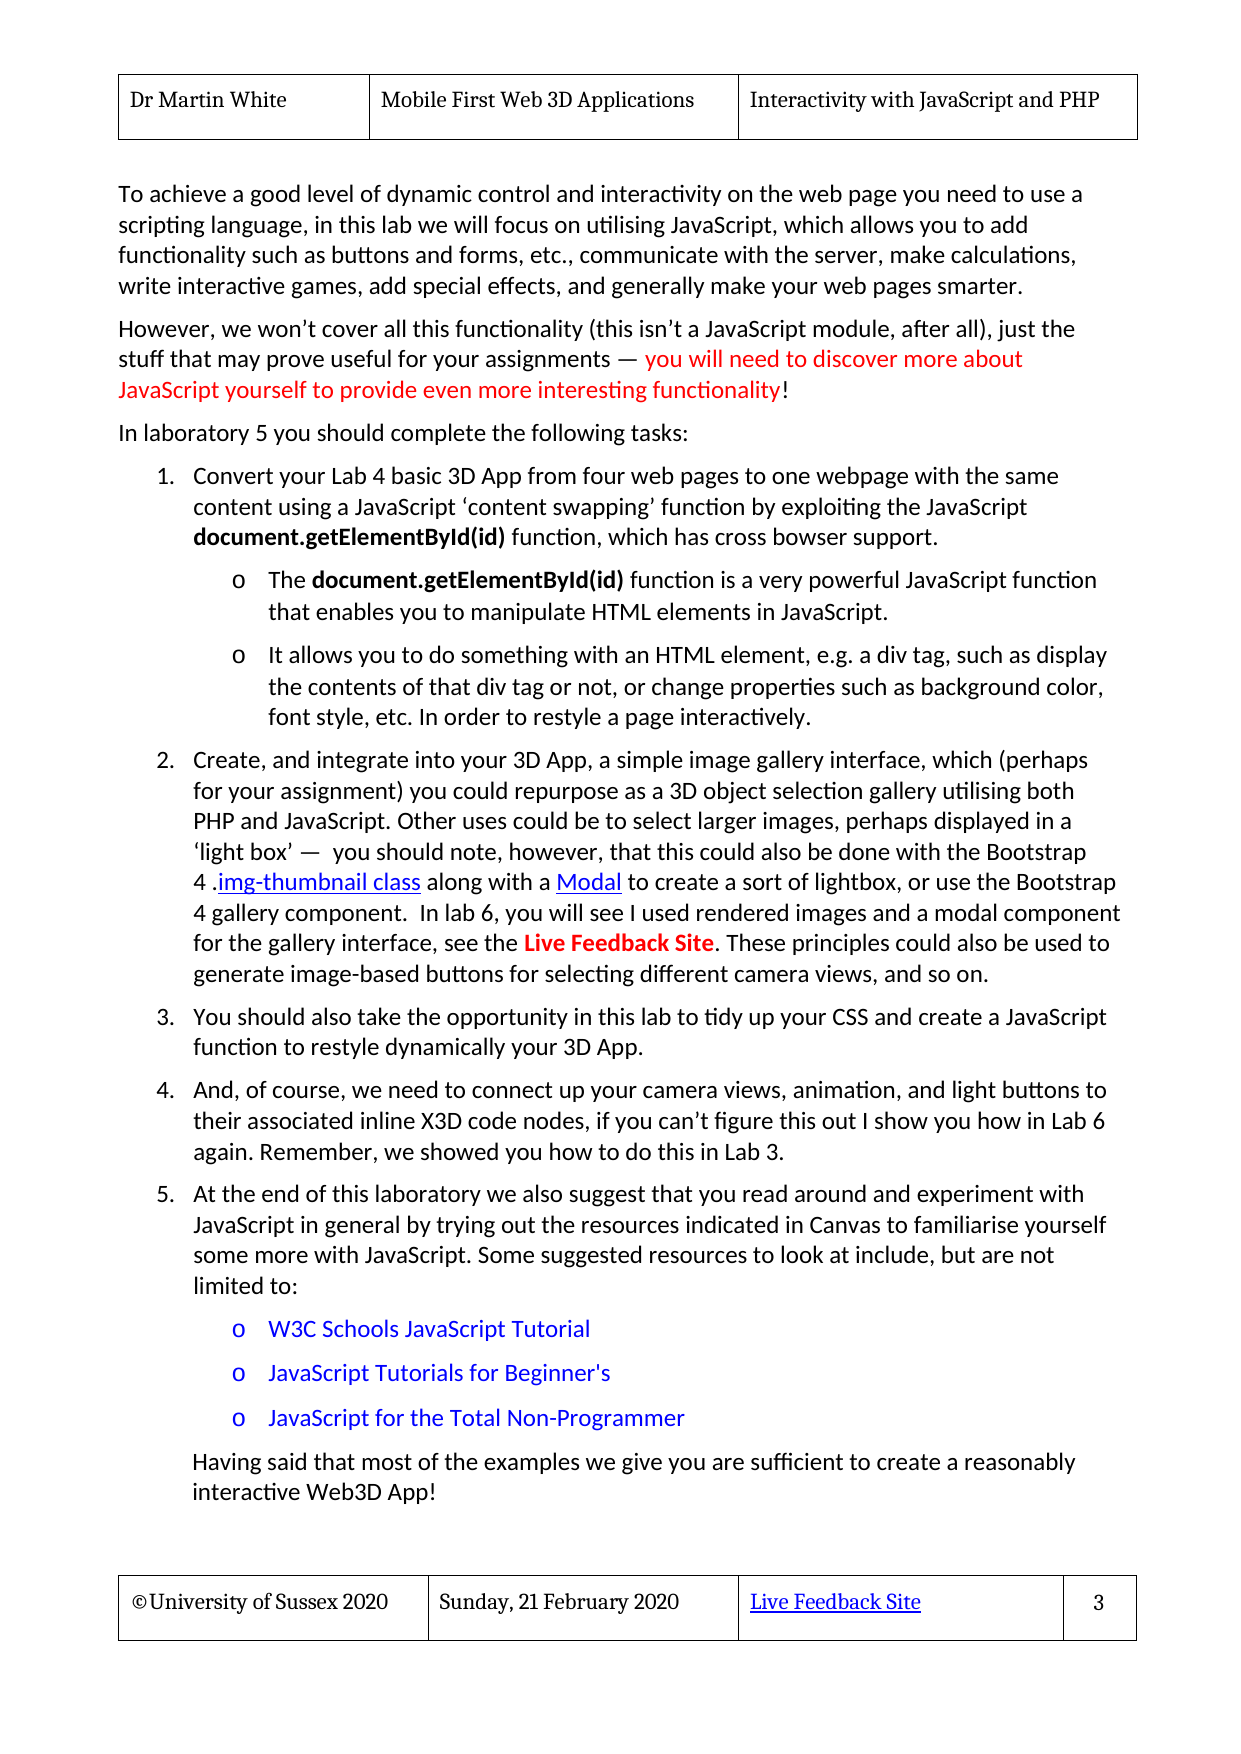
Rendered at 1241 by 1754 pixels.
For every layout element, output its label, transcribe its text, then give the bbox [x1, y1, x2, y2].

list Create, and integrate into your 3D App, a simple image gallery interface, which (perhaps for your assignment) you could repurpose as a 3D object selection gallery utilising both PHP and JavaScript. Other uses could be to select larger images, perhaps displayed in a ‘light box’ — you should note, however, that this could also be done with the Bootstrap 4 .img-thumbnail class along with a Modal to create a sort of lightbox, or use the Bootstrap 4 gallery component. In lab 6, you will see I used rendered images and a modal component for the gallery interface, see the Live Feedback Site. These principles could also be used to generate image-based buttons for selecting different camera views, and so on. [156, 744, 1122, 988]
list You should also take the opportunity in this lab to tidy up your CSS and create a JavaScript function to restyle dynamically your 3D App. [156, 1001, 1122, 1062]
text However, we won’t cover all this functionality (this isn’t a JavaScript module, after all), just the stuff that may prove useful for your assignments — you will need to discover more about JavaScript yourself to provide even more interesting functionality! [118, 313, 1122, 405]
list Convert your Lab 4 basic 3D App from four web pages to one webpage with the same content using a JavaScript ‘content swapping’ function by exploiting the JavaScript document.getElementById(id) function, which has cross bowser support. [156, 460, 1122, 552]
list And, of course, we need to connect up your camera views, animation, and light buttons to their associated inline X3D code nodes, if you can’t figure this out I show you how in Lab 6 again. Remember, we showed you how to do this in Lab 3. [156, 1074, 1122, 1166]
list The document.getElementById(id) function is a very powerful JavaScript function that enables you to manipulate HTML elements in JavaScript. [231, 564, 1122, 627]
list JavaScript Tutorials for Beginner's [231, 1357, 1122, 1389]
list It allows you to do something with an HTML element, e.g. a div tag, such as display the contents of that div tag or not, or change properties such as background color, font style, etc. In order to restyle a page interactively. [231, 639, 1122, 732]
text Having said that most of the examples we give you are sufficient to create a reasonably interactive Web3D App! [192, 1446, 1122, 1507]
text In laboratory 5 you should complete the following tasks: [118, 417, 1122, 448]
list W3C Schools JavaScript Tutorial [231, 1313, 1122, 1345]
text To achieve a good level of dynamic control and interactivity on the web page you need to use a scripting language, in this lab we will focus on utilising JavaScript, which allows you to add functionality such as buttons and forms, etc., communicate with the server, make calculations, write interactive games, add special effects, and generally make your web pages smarter. [118, 178, 1122, 301]
list JavaScript for the Total Non-Programmer [231, 1402, 1122, 1433]
list At the end of this laboratory we also suggest that you read around and experiment with JavaScript in general by trying out the resources indicated in Canvas to familiarise yourself some more with JavaScript. Some suggested resources to look at include, but are not limited to: [156, 1179, 1122, 1301]
